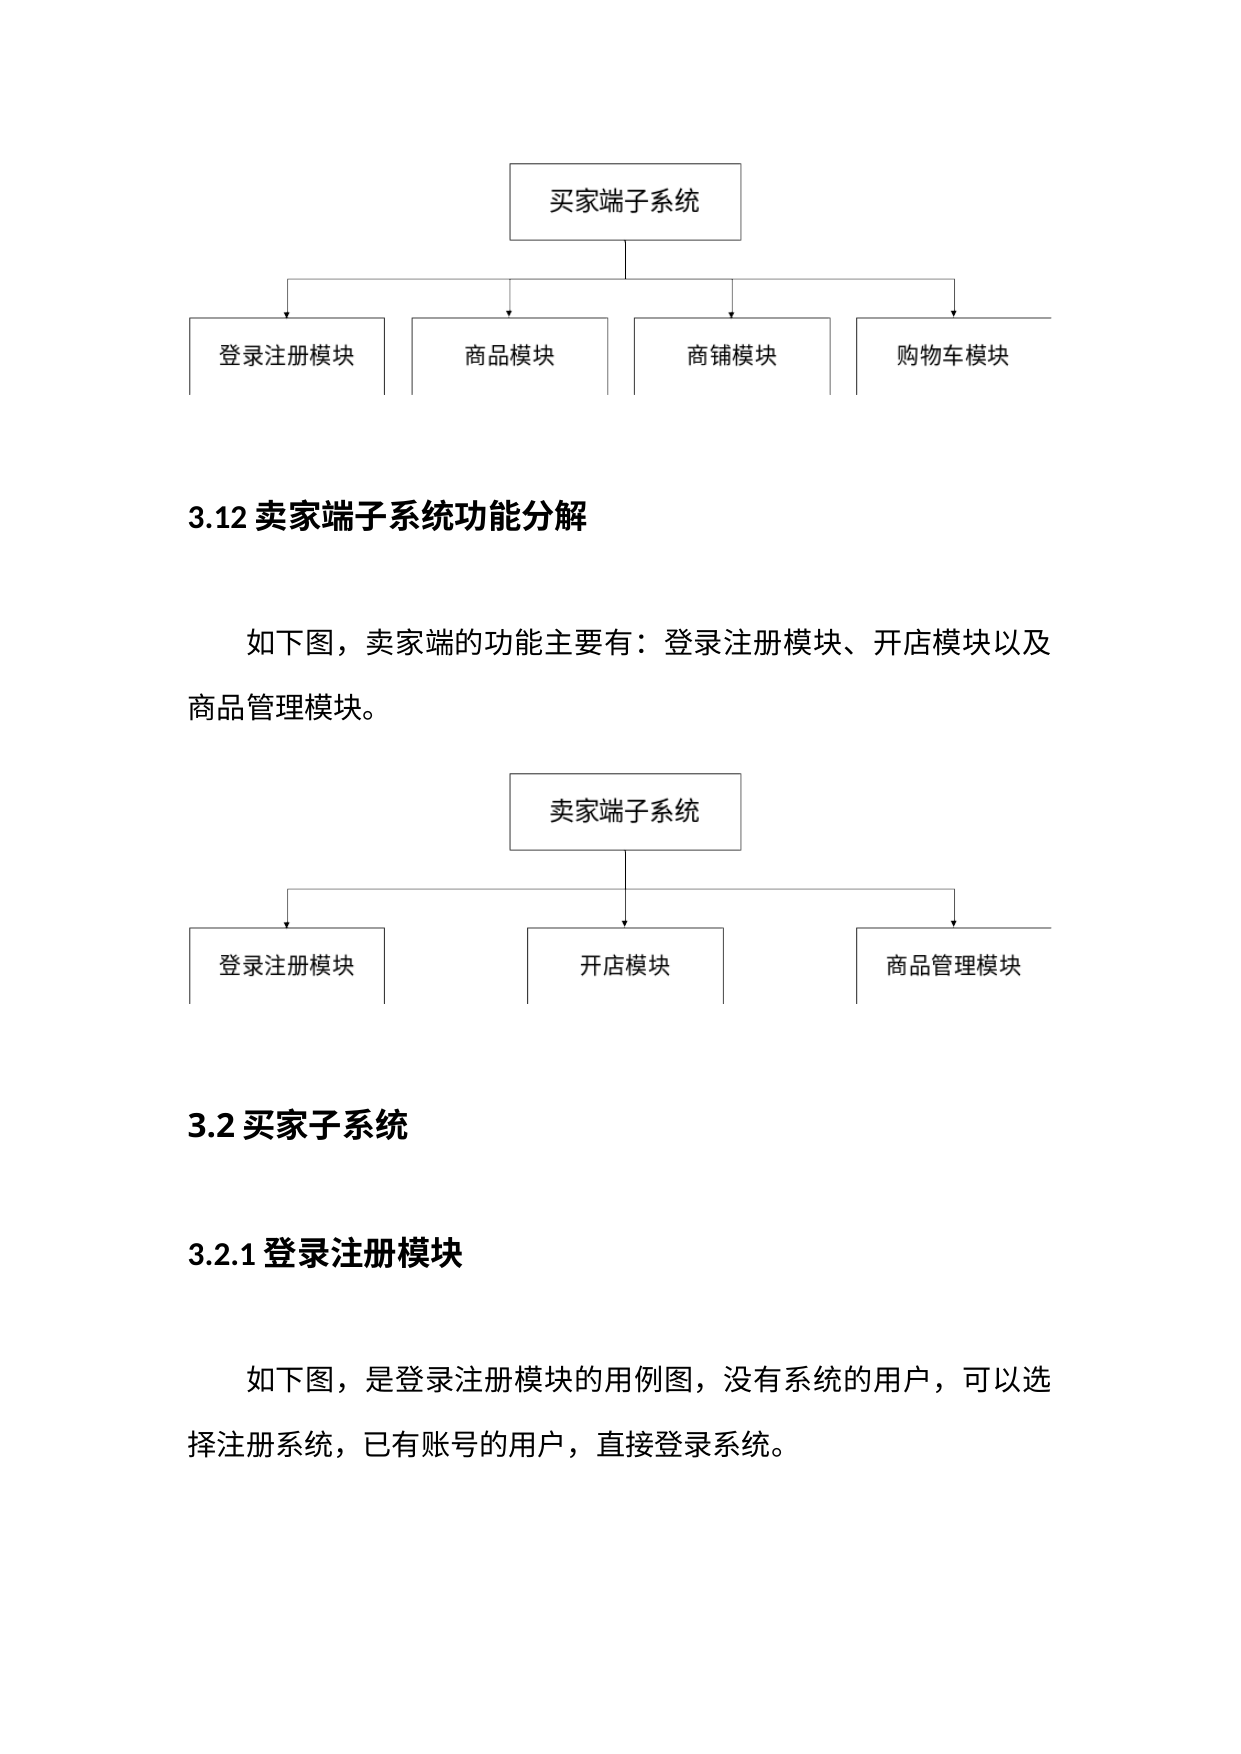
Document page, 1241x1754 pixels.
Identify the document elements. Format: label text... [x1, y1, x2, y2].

subtitle 3.2买家子系统 [187, 1091, 1053, 1156]
subtitle 3.2.1 登录注册模块 [187, 1218, 1053, 1283]
text 如下图，是登录注册模块的用例图，没有系统的用户，可以选择注册系统，已有账号的用户，直接登录系统。 [187, 1345, 1053, 1475]
subtitle 3.12 卖家端子系统功能分解 [187, 482, 1053, 547]
text 如下图，卖家端的功能主要有：登录注册模块、开店模块以及商品管理模块。 [187, 609, 1053, 739]
